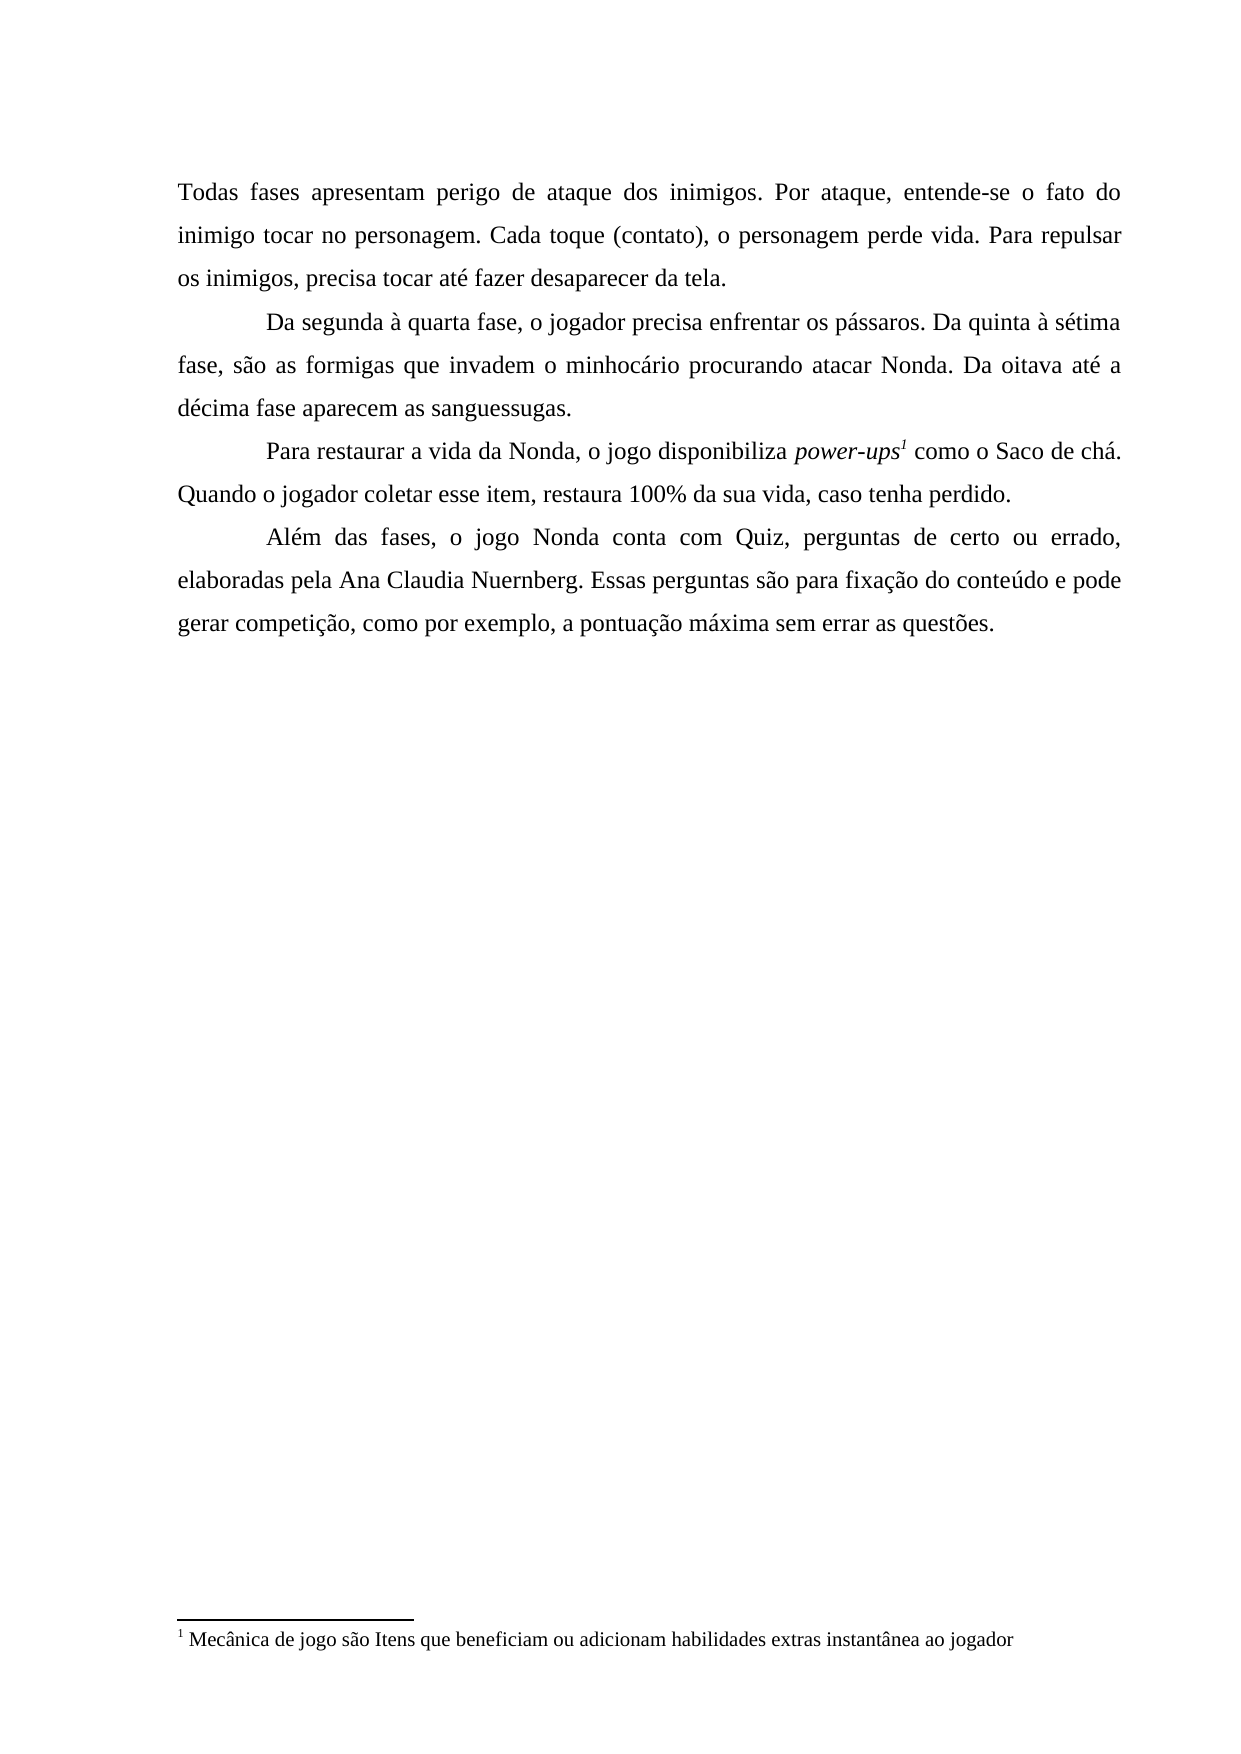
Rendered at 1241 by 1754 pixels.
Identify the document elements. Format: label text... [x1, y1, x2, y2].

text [177, 177, 1122, 292]
text Da segunda à quarta fase, o jogador precisa enfrentar os pássaros. Da quinta à sétima fase, são as formigas que invadem o minhocário procurando atacar Nonda. Da oitava até a décima fase aparecem as sanguessugas. [177, 307, 1122, 422]
text Além das fases, o jogo Nonda conta com Quiz, perguntas de certo ou errado, elaboradas pela Ana Claudia Nuernberg. Essas perguntas são para fixação do conteúdo e pode gerar competição, como por exemplo, a pontuação máxima sem errar as questões. [177, 522, 1122, 637]
text Para restaurar a vida da Nonda, o jogo disponibiliza power-ups como o Saco de chá. Quando o jogador coletar esse item, restaura 100% da sua vida, caso tenha perdido. [177, 436, 1122, 508]
